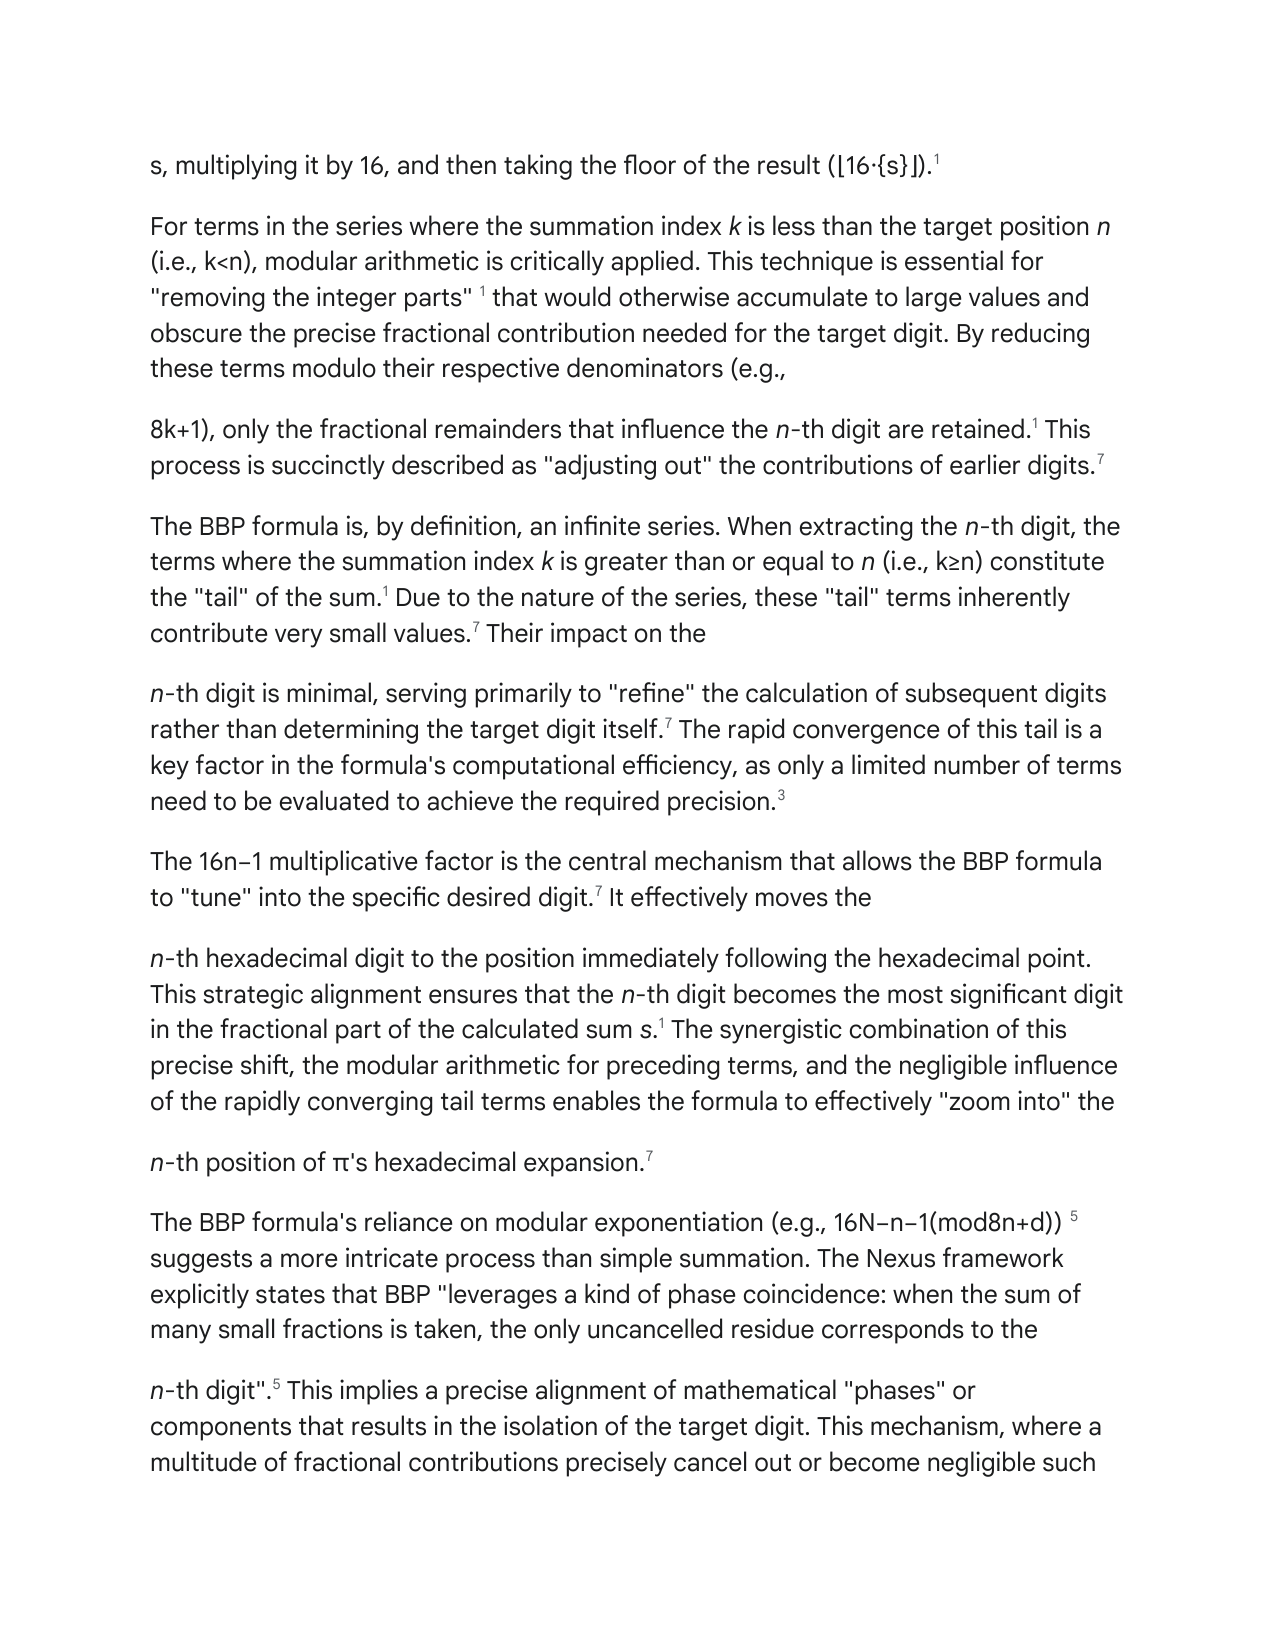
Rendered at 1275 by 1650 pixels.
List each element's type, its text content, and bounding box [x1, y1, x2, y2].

text The BBP formula is, by definition, an infinite series. When extracting the n-th digit, the terms where the summation index k is greater than or equal to n (i.e., k≥n) constitute the "tail" of the sum.1 Due to the nature of the series, these "tail" terms inherently contribute very small values.7 Their impact on the [150, 511, 1125, 649]
text s, multiplying it by 16, and then taking the floor of the result (⌊16⋅{s}⌋).1 [150, 150, 1125, 181]
text n-th digit is minimal, serving primarily to "refine" the calculation of subsequent digits rather than determining the target digit itself.7 The rapid convergence of this tail is a key factor in the formula's computational efficiency, as only a limited number of terms need to be evaluated to achieve the required precision.3 [150, 679, 1125, 817]
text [150, 1375, 1125, 1478]
text For terms in the series where the summation index k is less than the target position n (i.e., k<n), modular arithmetic is critically applied. This technique is essential for "removing the integer parts" 1 that would otherwise accumulate to large values and obscure the precise fractional contribution needed for the target digit. By reducing these terms modulo their respective denominators (e.g., [150, 211, 1125, 385]
text 8k+1), only the fractional remainders that influence the n-th digit are retained.1 This process is succinctly described as "adjusting out" the contributions of earlier digits.7 [150, 414, 1125, 481]
text The 16n−1 multiplicative factor is the central mechanism that allows the BBP formula to "tune" into the specific desired digit.7 It effectively moves the [150, 847, 1125, 914]
text n-th position of π's hexadecimal expansion.7 [150, 1147, 1125, 1178]
text n-th hexadecimal digit to the position immediately following the hexadecimal point. This strategic alignment ensures that the n-th digit becomes the most significant digit in the fractional part of the calculated sum s.1 The synergistic combination of this precise shift, the modular arithmetic for preceding terms, and the negligible influence of the rapidly converging tail terms enables the formula to effectively "zoom into" the [150, 943, 1125, 1117]
text The BBP formula's reliance on modular exponentiation (e.g., 16N−n−1(mod8n+d)) 5 suggests a more intricate process than simple summation. The Nexus framework explicitly states that BBP "leverages a kind of phase coincidence: when the sum of many small fractions is taken, the only uncancelled residue corresponds to the [150, 1207, 1125, 1346]
